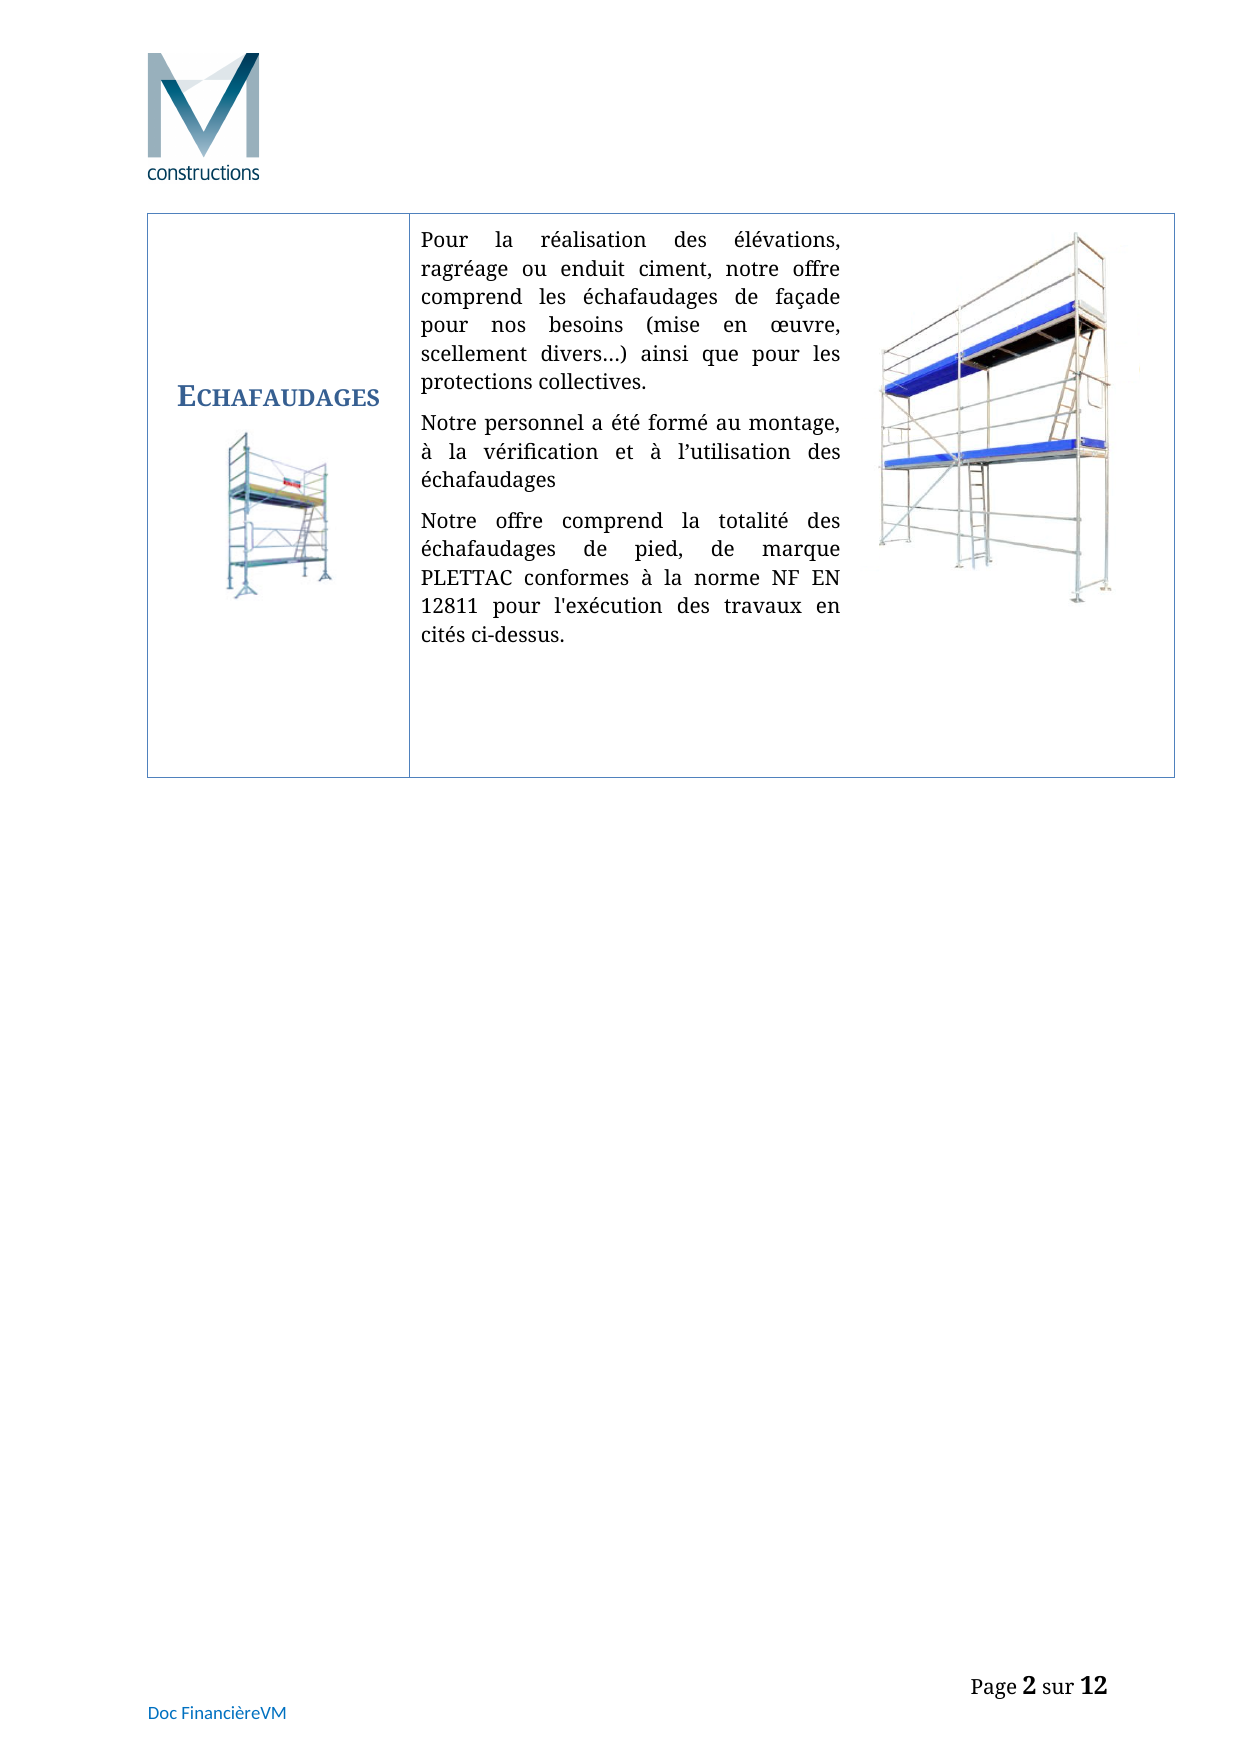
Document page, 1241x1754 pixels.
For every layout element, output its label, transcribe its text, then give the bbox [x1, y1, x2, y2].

picture [214, 427, 341, 603]
table_cell Echafaudages [148, 214, 409, 777]
picture [859, 232, 1168, 607]
picture [147, 53, 260, 184]
table_cell Pour la réalisation des élévations, ragréage ou enduit ciment, notre offre comprend les échafaudages de façade pour nos besoins (mise en œuvre, scellement divers…) ainsi que pour les protections collectives. Notre personnel a été formé au montage, à la vérification et à l’utilisation des échafaudages Notre offre comprend la totalité des échafaudages de pied, de marque PLETTAC conformes à la norme NF EN 12811 pour l'exécution des travaux en cités ci-dessus. [410, 214, 1174, 777]
